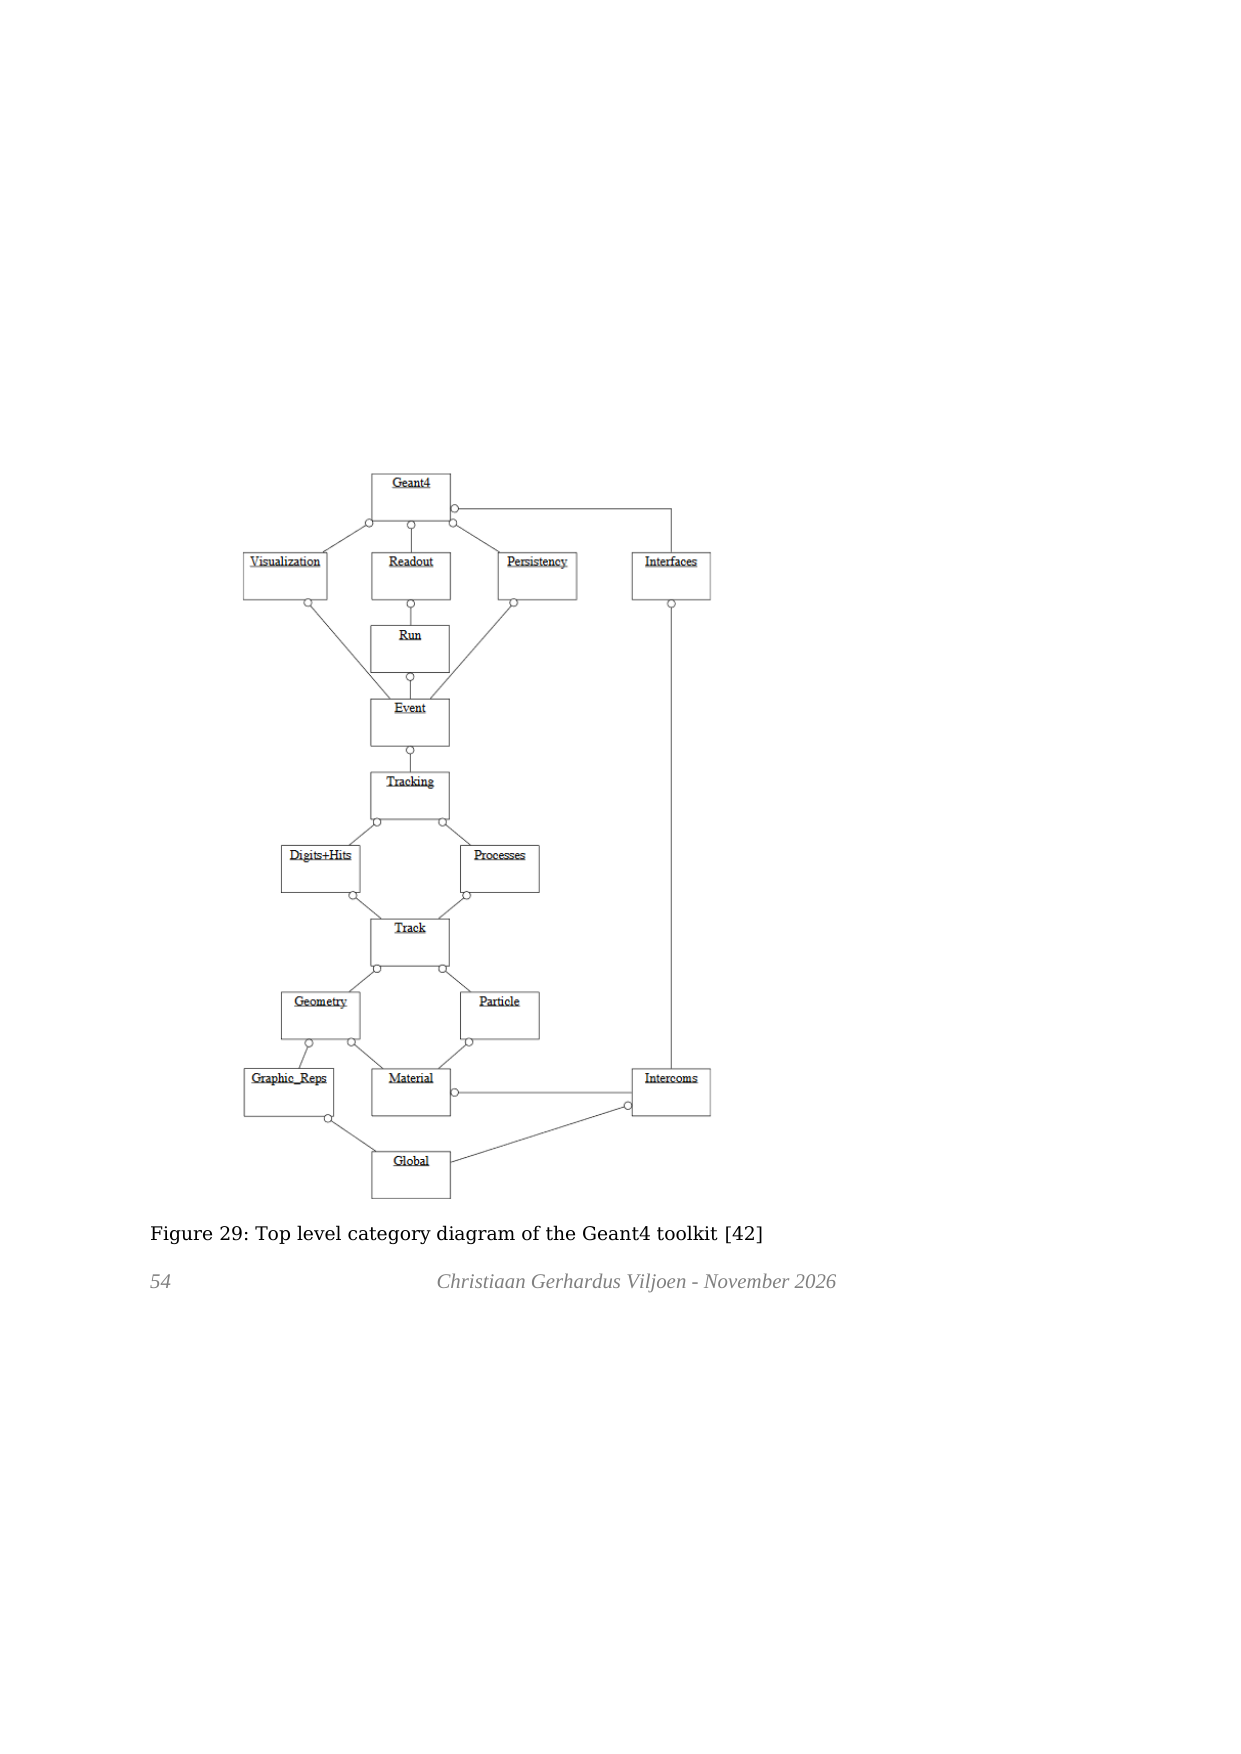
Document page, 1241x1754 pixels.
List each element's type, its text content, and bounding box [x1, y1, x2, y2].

picture [150, 452, 768, 1202]
text Figure 29: Top level category diagram of the Geant4 toolkit [150, 1221, 1090, 1244]
